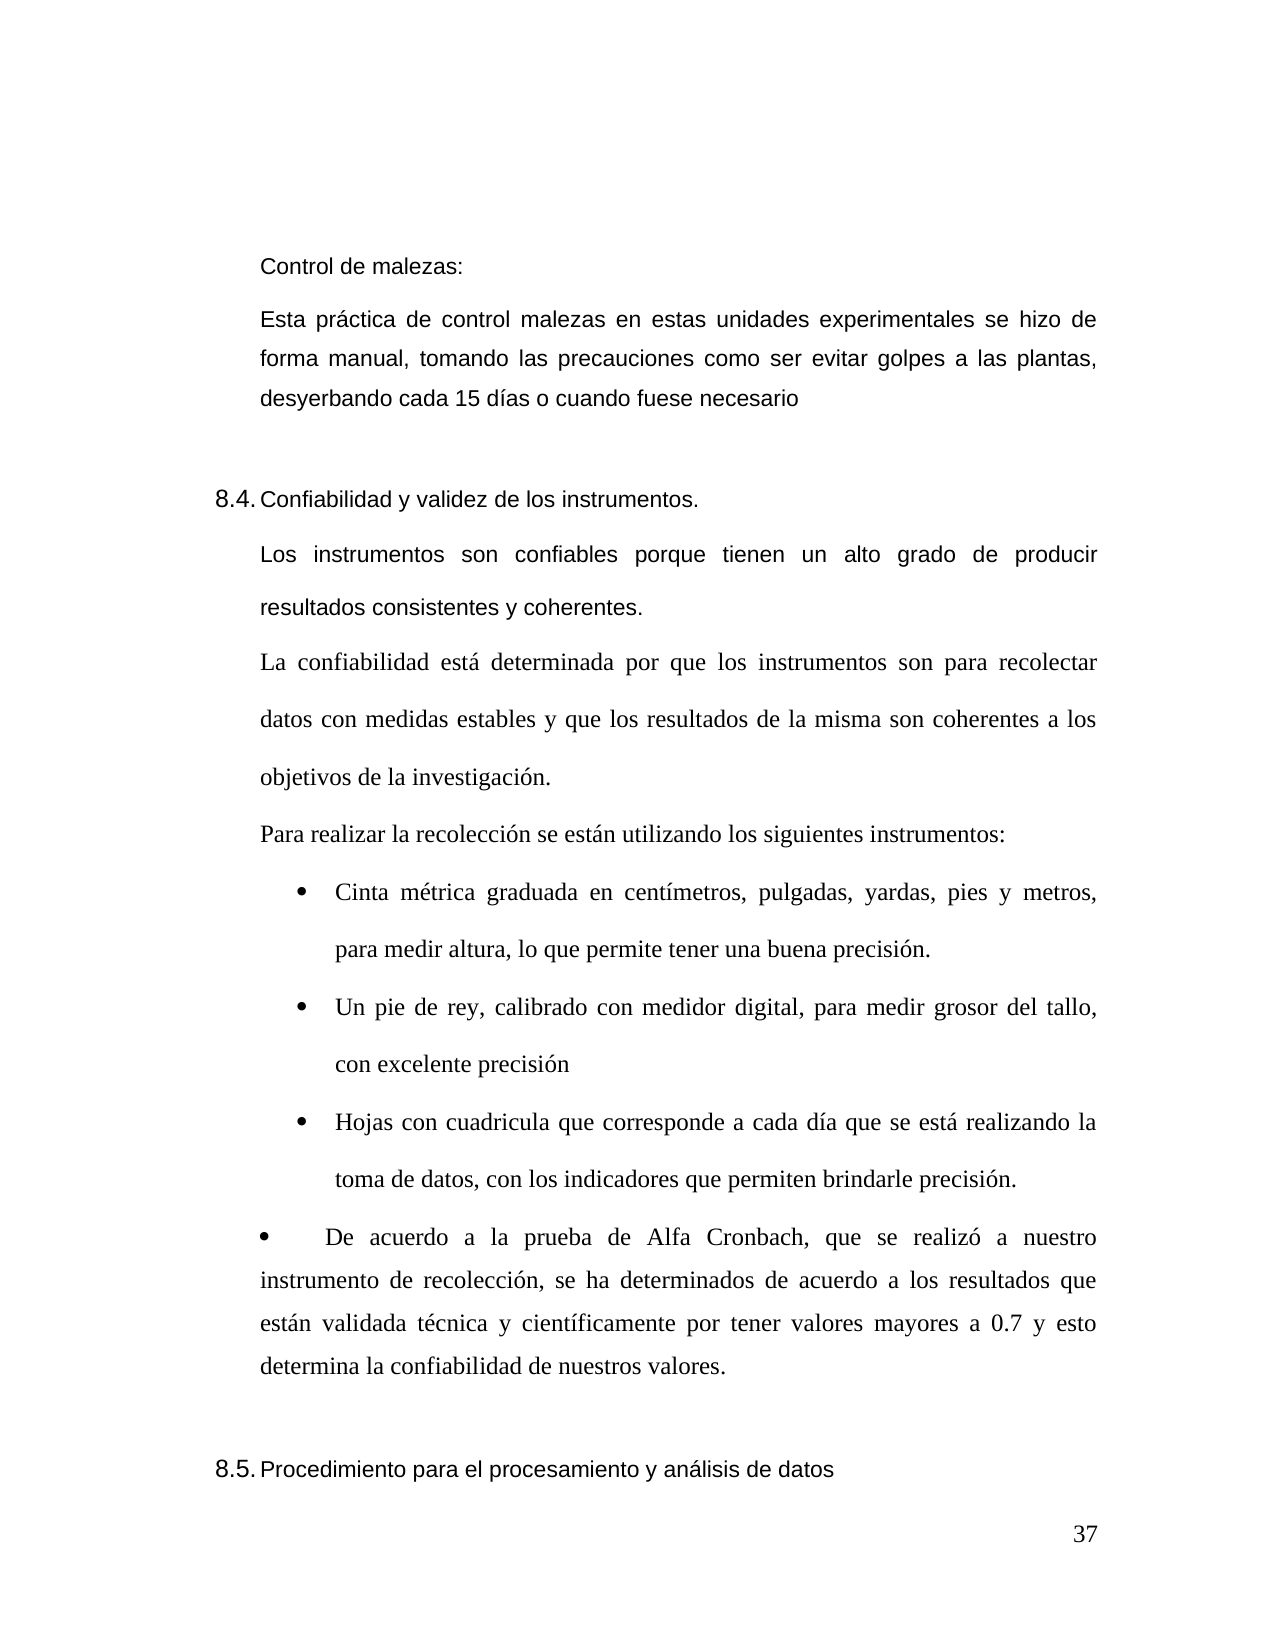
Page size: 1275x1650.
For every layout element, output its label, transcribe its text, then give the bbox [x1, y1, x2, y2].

list Hojas con cuadricula que corresponde a cada día que se está realizando la toma de datos, con los indicadores que permiten brindarle precisión. [297, 1107, 1098, 1193]
list Para realizar la recolección se están utilizando los siguientes instrumentos: [260, 819, 1098, 848]
list Control de malezas: [260, 253, 1098, 279]
list Esta práctica de control malezas en estas unidades experimentales se hizo de forma manual, tomando las precauciones como ser evitar golpes a las plantas, desyerbando cada 15 días o cuando fuese necesario [260, 306, 1098, 411]
list Los instrumentos son confiables porque tienen un alto grado de producir resultados consistentes y coherentes. [260, 541, 1098, 621]
list Un pie de rey, calibrado con medidor digital, para medir grosor del tallo, con excelente precisión [297, 992, 1098, 1078]
list La confiabilidad está determinada por que los instrumentos son para recolectar datos con medidas estables y que los resultados de la misma son coherentes a los objetivos de la investigación. [260, 647, 1098, 791]
list Confiabilidad y validez de los instrumentos. [215, 484, 1098, 513]
list Procedimiento para el procesamiento y análisis de datos [215, 1454, 1098, 1483]
list De acuerdo a la prueba de Alfa Cronbach, que se realizó a nuestro instrumento de recolección, se ha determinados de acuerdo a los resultados que están validada técnica y científicamente por tener valores mayores a 0.7 y esto determina la confiabilidad de nuestros valores. [260, 1222, 1098, 1380]
list Cinta métrica graduada en centímetros, pulgadas, yardas, pies y metros, para medir altura, lo que permite tener una buena precisión. [297, 877, 1098, 963]
